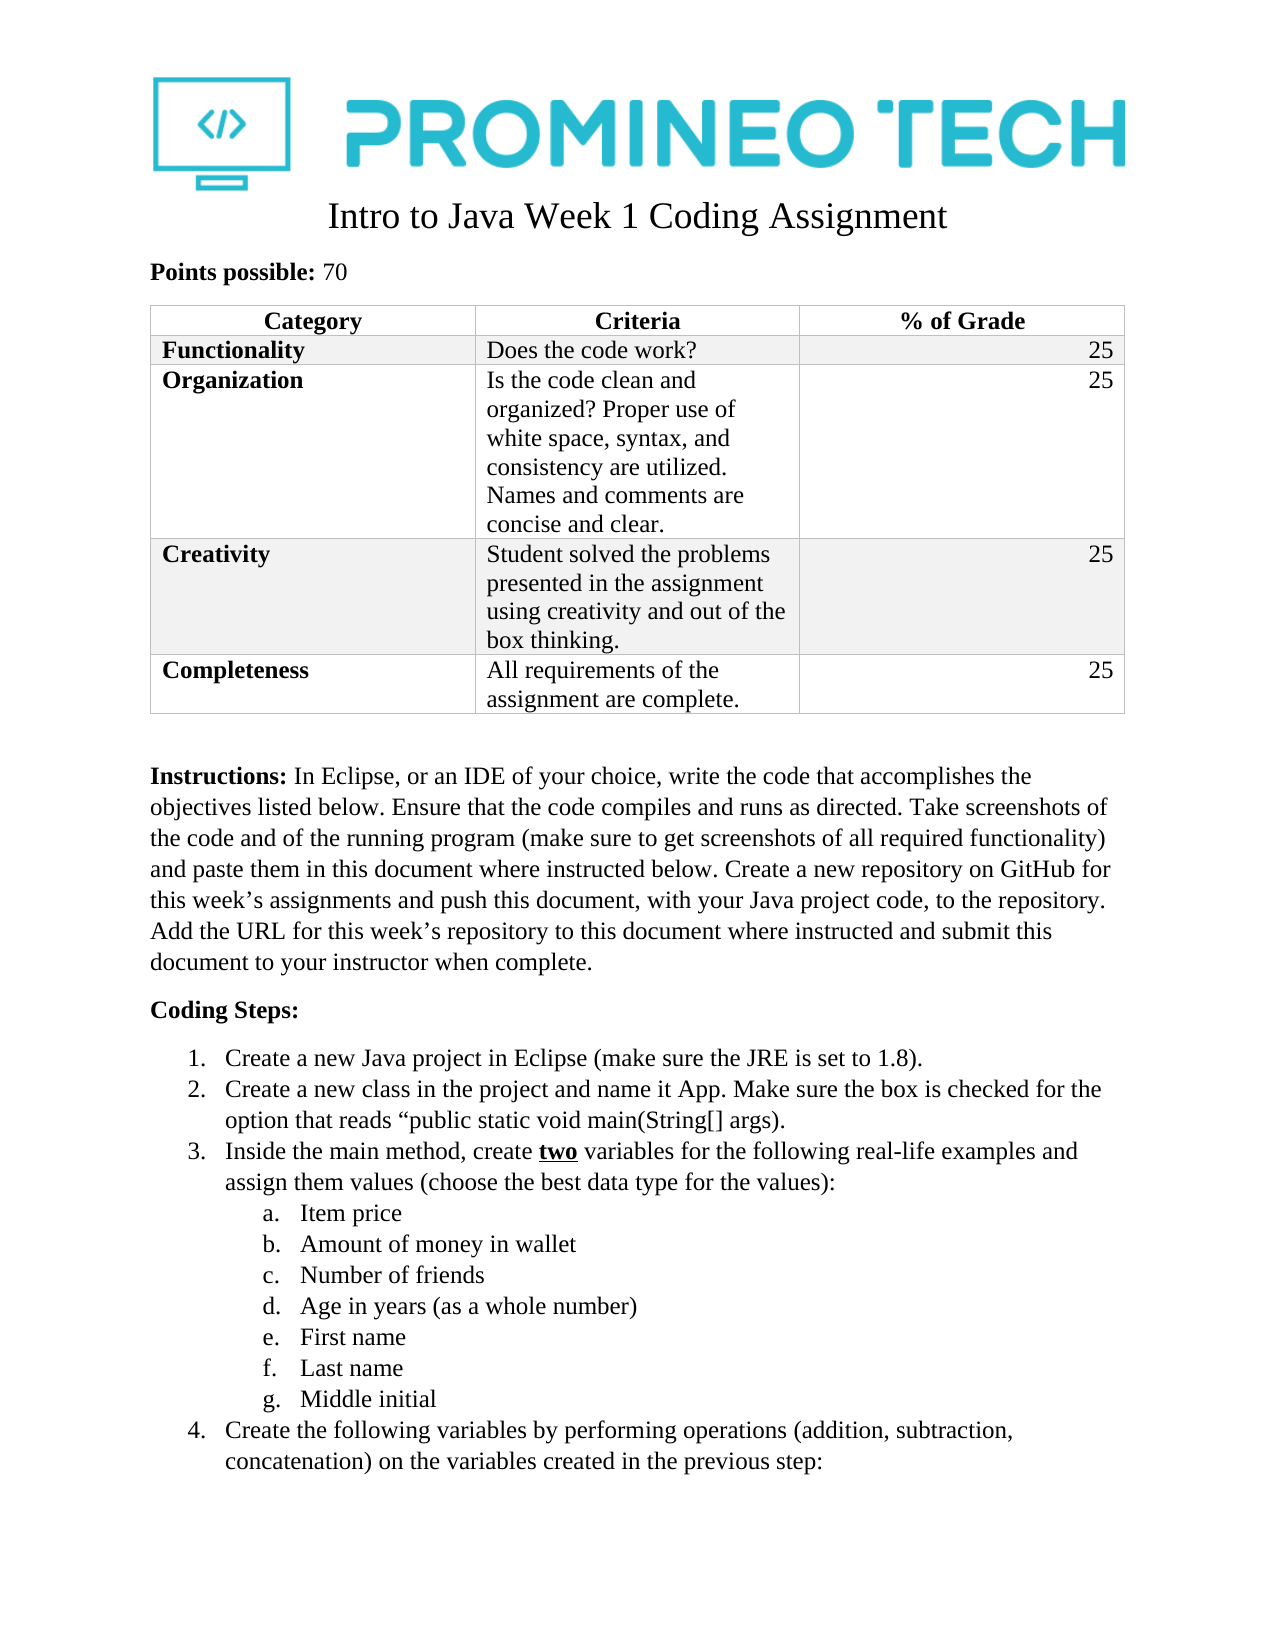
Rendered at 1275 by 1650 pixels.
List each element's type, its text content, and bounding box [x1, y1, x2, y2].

table_cell 25 [800, 655, 1124, 712]
table_cell Does the code work? [476, 336, 799, 364]
list Number of friends [262, 1260, 1125, 1289]
text Points possible: 70 [150, 257, 1125, 286]
list Create a new class in the project and name it App. Make sure the box is checked for the option that reads “public static void main(String[] args). [187, 1074, 1125, 1134]
table_cell Is the code clean and organized? Proper use of white space, syntax, and consistency are utilized. Names and comments are concise and clear. [476, 365, 799, 538]
table_cell 25 [800, 539, 1124, 654]
table_header % of Grade [800, 306, 1124, 334]
list Amount of money in wallet [262, 1229, 1125, 1258]
text Instructions: In Eclipse, or an IDE of your choice, write the code that accomplishes the objectives listed below. Ensure that the code compiles and runs as directed. Take screenshots of the code and of the running program (make sure to get screenshots of all required functionality) and paste them in this document where instructed below. Create a new repository on GitHub for this week’s assignments and push this document, with your Java project code, to the repository. Add the URL for this week’s repository to this document where instructed and submit this document to your instructor when complete. [150, 761, 1125, 976]
list Middle initial [262, 1384, 1125, 1413]
table_cell Creativity [151, 539, 475, 654]
list Create the following variables by performing operations (addition, subtraction, concatenation) on the variables created in the previous step: [187, 1415, 1125, 1475]
table_cell 25 [800, 365, 1124, 538]
table_cell Functionality [151, 336, 475, 364]
text Coding Steps: [150, 995, 1125, 1024]
list Create a new Java project in Eclipse (make sure the JRE is set to 1.8). [187, 1043, 1125, 1072]
table_cell 25 [800, 336, 1124, 364]
table_header Category [151, 306, 475, 334]
table_cell Completeness [151, 655, 475, 712]
list Inside the main method, create two variables for the following real-life examples and assign them values (choose the best data type for the values): [187, 1136, 1125, 1196]
picture [150, 75, 1125, 194]
table_cell Student solved the problems presented in the assignment using creativity and out of the box thinking. [476, 539, 799, 654]
list Last name [262, 1353, 1125, 1382]
table_header Criteria [476, 306, 799, 334]
list Item price [262, 1198, 1125, 1227]
text Intro to Java Week 1 Coding Assignment [150, 194, 1125, 237]
table_cell All requirements of the assignment are complete. [476, 655, 799, 712]
list Age in years (as a whole number) [262, 1291, 1125, 1320]
table_cell Organization [151, 365, 475, 538]
list First name [262, 1322, 1125, 1351]
